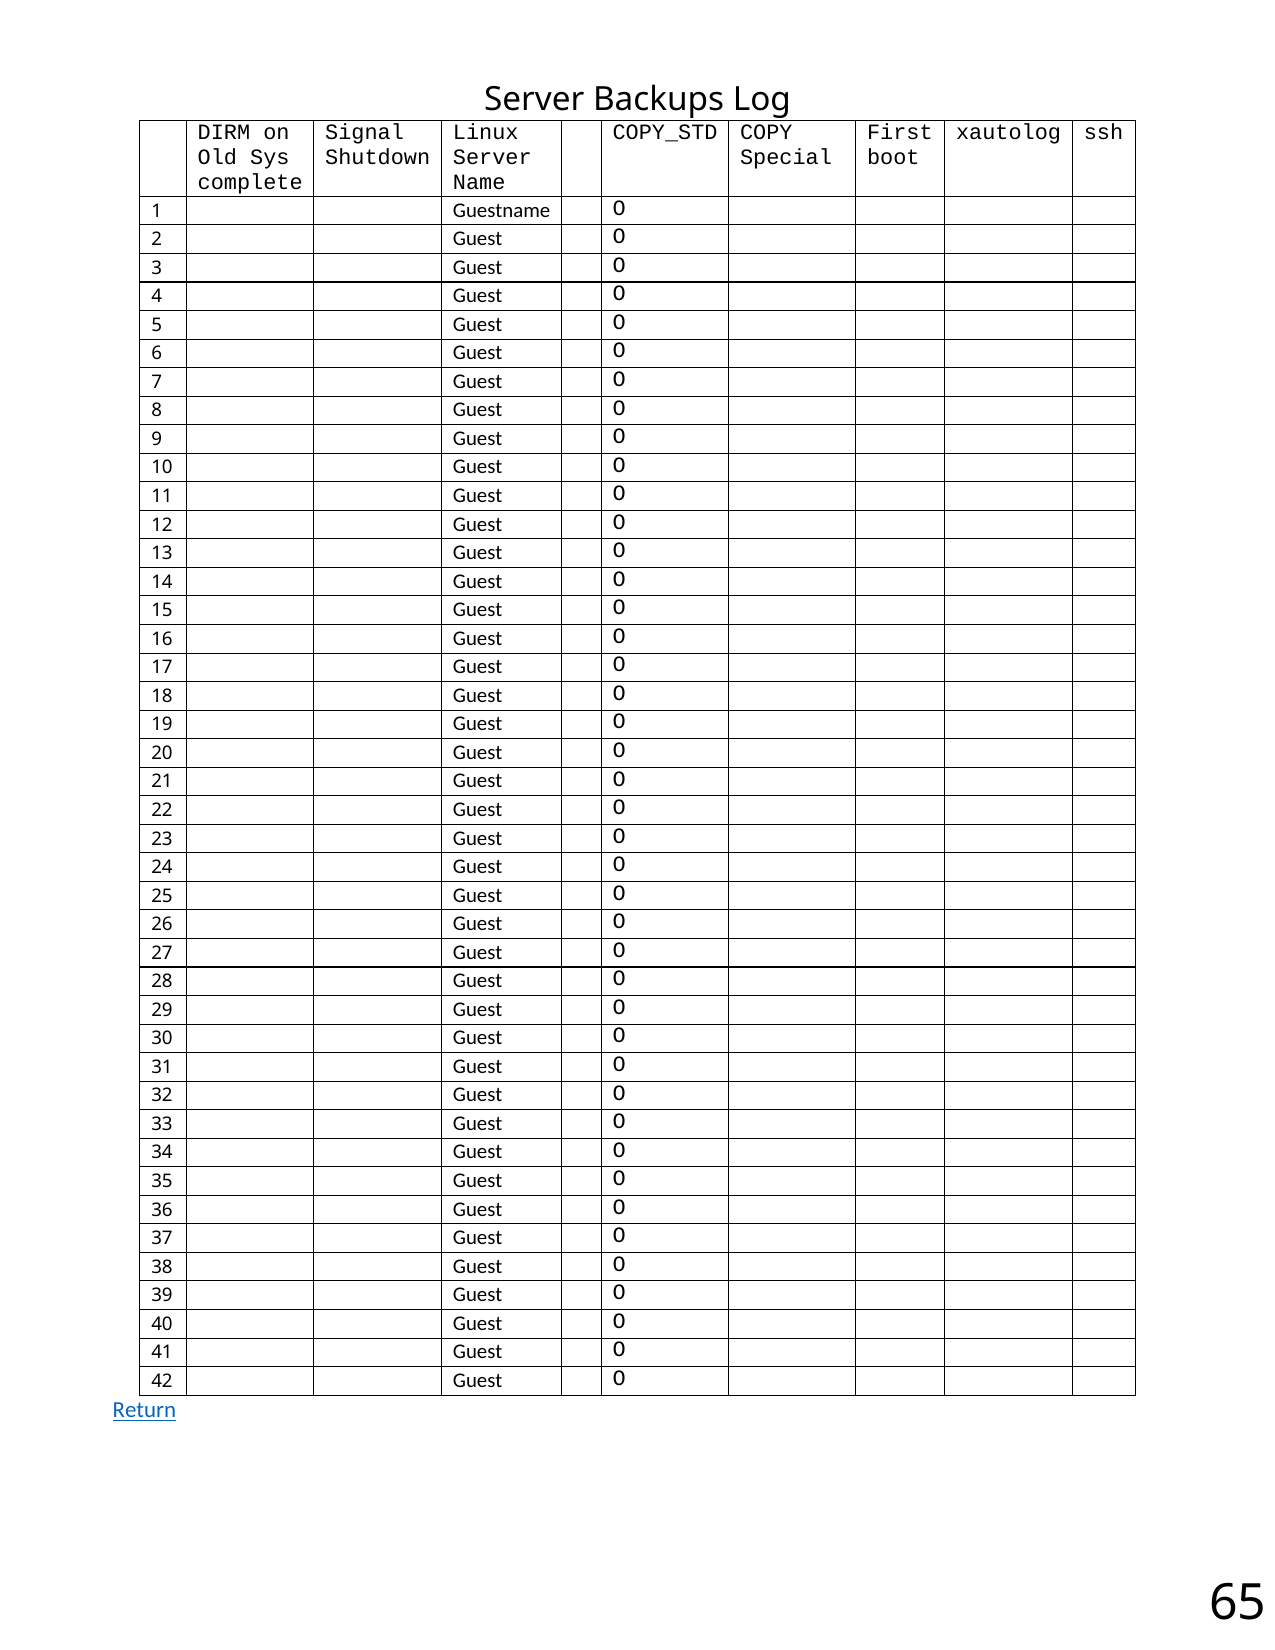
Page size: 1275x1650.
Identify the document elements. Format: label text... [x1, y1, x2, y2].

table_cell 34 [140, 1139, 186, 1166]
table_cell [945, 511, 1072, 538]
table_cell [187, 454, 313, 481]
table_cell [945, 1110, 1072, 1138]
table_cell 27 [140, 939, 186, 966]
table_cell [856, 996, 944, 1023]
table_cell [729, 225, 855, 253]
table_cell 13 [140, 539, 186, 567]
table_cell [945, 1224, 1072, 1252]
table_cell [314, 711, 441, 738]
table_cell Guest [442, 853, 561, 881]
table_cell [187, 768, 313, 795]
table_cell [945, 1139, 1072, 1166]
table_cell [314, 1339, 441, 1366]
table_cell [1073, 539, 1135, 567]
table_cell [562, 654, 601, 681]
table_cell 42 [140, 1367, 186, 1394]
table_cell [729, 625, 855, 652]
table_cell [1073, 1082, 1135, 1109]
table_cell [187, 511, 313, 538]
table_cell [314, 425, 441, 453]
table_cell [856, 1196, 944, 1223]
table_cell [1073, 1281, 1135, 1309]
table_cell [314, 397, 441, 424]
table_cell [945, 853, 1072, 881]
table_cell [729, 1253, 855, 1280]
table_cell O [602, 1167, 728, 1195]
table_cell [562, 625, 601, 652]
table_cell O [602, 825, 728, 852]
table_cell [1073, 768, 1135, 795]
table_cell [729, 1082, 855, 1109]
table_cell Guest [442, 682, 561, 709]
table_cell Guest [442, 397, 561, 424]
table_cell O [602, 1139, 728, 1166]
table_cell [945, 796, 1072, 824]
table_cell [1073, 654, 1135, 681]
table_cell [314, 340, 441, 367]
table_cell [187, 197, 313, 224]
table_cell [945, 283, 1072, 310]
table_cell [187, 596, 313, 624]
table_cell Guest [442, 311, 561, 338]
table_cell [1073, 482, 1135, 510]
table_cell [1073, 311, 1135, 338]
table_cell O [602, 482, 728, 510]
table_cell [314, 1224, 441, 1252]
table_cell [1073, 796, 1135, 824]
table_cell [856, 768, 944, 795]
table_cell [1073, 968, 1135, 995]
table_cell [729, 425, 855, 453]
table_cell 8 [140, 397, 186, 424]
table_cell [314, 254, 441, 281]
table_cell [945, 482, 1072, 510]
table_cell [856, 711, 944, 738]
table_cell [187, 1339, 313, 1366]
table_cell Guest [442, 1053, 561, 1081]
table_cell [314, 1025, 441, 1052]
table_header [140, 121, 186, 196]
table_cell O [602, 996, 728, 1023]
table_cell [856, 454, 944, 481]
table_cell [314, 939, 441, 966]
table_cell 28 [140, 968, 186, 995]
table_cell O [602, 796, 728, 824]
table_cell [856, 1110, 944, 1138]
table_cell 17 [140, 654, 186, 681]
table_cell Guest [442, 568, 561, 595]
table_cell [562, 1082, 601, 1109]
table_cell [945, 711, 1072, 738]
table_cell 41 [140, 1339, 186, 1366]
table_cell [187, 1310, 313, 1337]
table_cell [856, 853, 944, 881]
table_cell Guest [442, 968, 561, 995]
table_cell Guest [442, 1139, 561, 1166]
table_cell [856, 482, 944, 510]
table_cell [187, 853, 313, 881]
table_cell [945, 1167, 1072, 1195]
table_cell 7 [140, 368, 186, 396]
table_cell [856, 1139, 944, 1166]
table_cell Guestname [442, 197, 561, 224]
list Return [112, 1396, 1200, 1424]
table_cell [945, 825, 1072, 852]
table_cell 4 [140, 283, 186, 310]
table_cell [729, 1167, 855, 1195]
table_cell [1073, 1139, 1135, 1166]
table_cell [314, 825, 441, 852]
table_cell [945, 340, 1072, 367]
table_cell Guest [442, 654, 561, 681]
table_cell [856, 910, 944, 938]
table_header xautolog [945, 121, 1072, 196]
table_cell [187, 882, 313, 909]
table_cell [187, 311, 313, 338]
table_cell [314, 682, 441, 709]
table_cell 18 [140, 682, 186, 709]
table_cell [856, 397, 944, 424]
table_cell [1073, 1167, 1135, 1195]
table_cell [856, 939, 944, 966]
table_cell Guest [442, 1167, 561, 1195]
table_cell O [602, 454, 728, 481]
table_cell [729, 1339, 855, 1366]
table_cell O [602, 711, 728, 738]
table_cell [729, 1110, 855, 1138]
table_cell [945, 1310, 1072, 1337]
table_cell [945, 1253, 1072, 1280]
table_cell Guest [442, 482, 561, 510]
table_cell [314, 482, 441, 510]
table_cell [945, 1025, 1072, 1052]
table_cell [729, 939, 855, 966]
table_cell [1073, 197, 1135, 224]
table_cell 29 [140, 996, 186, 1023]
table_cell 30 [140, 1025, 186, 1052]
table_cell [314, 454, 441, 481]
table_cell [856, 511, 944, 538]
table_cell O [602, 1253, 728, 1280]
table_cell [1073, 596, 1135, 624]
table_cell [562, 197, 601, 224]
table_cell [729, 796, 855, 824]
table_cell [856, 882, 944, 909]
table_cell [187, 796, 313, 824]
table_cell [856, 197, 944, 224]
table_cell O [602, 368, 728, 396]
table_cell O [602, 882, 728, 909]
table_cell [562, 254, 601, 281]
table_cell [856, 1167, 944, 1195]
table_cell [945, 539, 1072, 567]
table_cell [187, 1110, 313, 1138]
table_cell [562, 596, 601, 624]
table_cell Guest [442, 1025, 561, 1052]
table_cell 33 [140, 1110, 186, 1138]
table_cell 37 [140, 1224, 186, 1252]
table_cell [729, 482, 855, 510]
table_cell [187, 1281, 313, 1309]
table_cell [1073, 1053, 1135, 1081]
table_cell [856, 654, 944, 681]
table_cell 24 [140, 853, 186, 881]
table_cell O [602, 853, 728, 881]
table_cell [856, 225, 944, 253]
table_cell [187, 939, 313, 966]
table_cell 9 [140, 425, 186, 453]
table_cell [187, 425, 313, 453]
table_cell [562, 796, 601, 824]
table_cell [314, 197, 441, 224]
table_cell O [602, 283, 728, 310]
table_header DIRM on Old Sys complete [187, 121, 313, 196]
table_cell [856, 1053, 944, 1081]
table_cell [945, 225, 1072, 253]
table_cell [945, 1281, 1072, 1309]
table_cell [856, 1253, 944, 1280]
table_cell [314, 654, 441, 681]
table_cell [314, 511, 441, 538]
table_cell Guest [442, 454, 561, 481]
table_cell [562, 1110, 601, 1138]
table_cell [1073, 425, 1135, 453]
table_cell [729, 1367, 855, 1394]
table_cell [314, 311, 441, 338]
table_cell [729, 1025, 855, 1052]
table_cell 12 [140, 511, 186, 538]
table_cell [562, 711, 601, 738]
table_cell [562, 853, 601, 881]
table_cell [1073, 254, 1135, 281]
table_cell [729, 1224, 855, 1252]
table_cell [1073, 1310, 1135, 1337]
table_cell [562, 368, 601, 396]
table_cell Guest [442, 1110, 561, 1138]
table_cell Guest [442, 254, 561, 281]
table_cell [187, 340, 313, 367]
table_cell 36 [140, 1196, 186, 1223]
table_cell O [602, 910, 728, 938]
table_cell [856, 254, 944, 281]
table_cell [856, 1339, 944, 1366]
table_cell [562, 397, 601, 424]
table_cell [1073, 1110, 1135, 1138]
table_cell Guest [442, 1082, 561, 1109]
table_cell [729, 397, 855, 424]
table_cell [187, 1167, 313, 1195]
table_header COPY Special [729, 121, 855, 196]
table_cell [856, 1367, 944, 1394]
table_cell [945, 882, 1072, 909]
table_cell [1073, 1025, 1135, 1052]
table_cell [729, 1281, 855, 1309]
table_cell [562, 882, 601, 909]
table_cell O [602, 1025, 728, 1052]
table_cell Guest [442, 1339, 561, 1366]
table_cell [314, 768, 441, 795]
table_cell 22 [140, 796, 186, 824]
table_cell [1073, 1253, 1135, 1280]
table_cell 25 [140, 882, 186, 909]
table_cell [856, 625, 944, 652]
table_cell Guest [442, 425, 561, 453]
table_cell [1073, 996, 1135, 1023]
table_cell [856, 825, 944, 852]
table_cell [729, 654, 855, 681]
table_cell [729, 768, 855, 795]
table_cell O [602, 1110, 728, 1138]
table_cell [314, 996, 441, 1023]
table_cell [187, 825, 313, 852]
table_cell 26 [140, 910, 186, 938]
table_cell [945, 910, 1072, 938]
table_cell [562, 1253, 601, 1280]
table_cell [945, 596, 1072, 624]
table_cell [945, 1082, 1072, 1109]
table_cell 23 [140, 825, 186, 852]
table_cell [945, 197, 1072, 224]
table_cell [1073, 853, 1135, 881]
table_cell [314, 1281, 441, 1309]
table_cell [562, 1310, 601, 1337]
table_cell [562, 739, 601, 767]
table_cell [562, 283, 601, 310]
table_cell [562, 1025, 601, 1052]
table_cell [729, 568, 855, 595]
table_cell [562, 425, 601, 453]
table_cell O [602, 1339, 728, 1366]
table_cell [187, 368, 313, 396]
table_cell Guest [442, 939, 561, 966]
table_cell O [602, 225, 728, 253]
table_cell Guest [442, 1196, 561, 1223]
table_cell [314, 796, 441, 824]
table_cell O [602, 1281, 728, 1309]
table_cell [729, 825, 855, 852]
table_cell Guest [442, 996, 561, 1023]
table_cell [729, 910, 855, 938]
table_cell [729, 853, 855, 881]
table_cell O [602, 654, 728, 681]
table_cell [562, 340, 601, 367]
table_cell [562, 1224, 601, 1252]
table_cell 20 [140, 739, 186, 767]
table_cell [856, 368, 944, 396]
table_cell [187, 482, 313, 510]
table_cell [856, 1082, 944, 1109]
table_cell [945, 1367, 1072, 1394]
table_cell [856, 682, 944, 709]
table_cell Guest [442, 596, 561, 624]
table_cell [856, 1281, 944, 1309]
table_cell O [602, 1310, 728, 1337]
table_cell [1073, 1196, 1135, 1223]
table_cell [187, 910, 313, 938]
table_cell [314, 225, 441, 253]
table_cell [856, 739, 944, 767]
table_cell [1073, 1224, 1135, 1252]
table_cell [562, 1139, 601, 1166]
table_cell [945, 996, 1072, 1023]
table_cell [856, 1025, 944, 1052]
table_cell [945, 1196, 1072, 1223]
table_cell Guest [442, 711, 561, 738]
table_cell [187, 1196, 313, 1223]
table_cell [945, 1339, 1072, 1366]
table_cell O [602, 340, 728, 367]
table_cell O [602, 939, 728, 966]
table_cell O [602, 1082, 728, 1109]
table_cell [1073, 825, 1135, 852]
table_cell [562, 311, 601, 338]
table_cell [562, 225, 601, 253]
table_cell [856, 283, 944, 310]
table_cell [856, 596, 944, 624]
table_cell [945, 368, 1072, 396]
table_cell O [602, 1224, 728, 1252]
table_header ssh [1073, 121, 1135, 196]
table_cell [729, 1196, 855, 1223]
table_cell O [602, 596, 728, 624]
table_cell Guest [442, 368, 561, 396]
table_cell [729, 1310, 855, 1337]
table_cell [729, 968, 855, 995]
table_cell [856, 796, 944, 824]
table_cell Guest [442, 1281, 561, 1309]
table_cell [187, 682, 313, 709]
table_cell [729, 996, 855, 1023]
table_cell [314, 1310, 441, 1337]
table_header [562, 121, 601, 196]
table_cell [314, 968, 441, 995]
table_cell 6 [140, 340, 186, 367]
table_cell [856, 425, 944, 453]
table_cell [945, 625, 1072, 652]
table_cell [729, 711, 855, 738]
table_cell O [602, 197, 728, 224]
table_cell 10 [140, 454, 186, 481]
table_cell [729, 311, 855, 338]
table_cell [945, 968, 1072, 995]
table_cell [187, 1053, 313, 1081]
table_cell [314, 739, 441, 767]
table_cell Guest [442, 739, 561, 767]
table_cell [187, 739, 313, 767]
table_cell [314, 368, 441, 396]
table_cell [1073, 225, 1135, 253]
table_cell Guest [442, 1224, 561, 1252]
table_cell [314, 853, 441, 881]
table_cell [729, 539, 855, 567]
table_cell [314, 539, 441, 567]
table_cell [187, 996, 313, 1023]
table_cell [945, 1053, 1072, 1081]
table_cell O [602, 425, 728, 453]
table_cell O [602, 768, 728, 795]
table_cell [187, 625, 313, 652]
table_cell O [602, 254, 728, 281]
table_cell [187, 1025, 313, 1052]
table_cell [945, 311, 1072, 338]
table_cell [1073, 739, 1135, 767]
table_cell [1073, 340, 1135, 367]
table_cell [562, 539, 601, 567]
table_cell 38 [140, 1253, 186, 1280]
table_cell [856, 311, 944, 338]
table_cell [729, 739, 855, 767]
table_cell Guest [442, 1310, 561, 1337]
table_cell 39 [140, 1281, 186, 1309]
table_cell O [602, 568, 728, 595]
table_cell [562, 1281, 601, 1309]
table_cell 5 [140, 311, 186, 338]
table_cell [314, 1367, 441, 1394]
table_cell Guest [442, 796, 561, 824]
table_cell [562, 1196, 601, 1223]
table_cell 14 [140, 568, 186, 595]
table_cell O [602, 1367, 728, 1394]
table_cell [187, 283, 313, 310]
table_cell O [602, 539, 728, 567]
table_header Signal Shutdown [314, 121, 441, 196]
table_cell [187, 397, 313, 424]
table_cell [945, 454, 1072, 481]
table_cell [562, 1367, 601, 1394]
table_cell [856, 968, 944, 995]
table_cell [314, 1167, 441, 1195]
table_cell [729, 511, 855, 538]
table_cell [314, 283, 441, 310]
table_cell O [602, 1053, 728, 1081]
table_cell [314, 1110, 441, 1138]
table_cell [856, 1310, 944, 1337]
table_cell [562, 482, 601, 510]
table_cell 3 [140, 254, 186, 281]
table_cell [562, 454, 601, 481]
table_cell [562, 968, 601, 995]
table_cell [187, 1253, 313, 1280]
table_cell [1073, 397, 1135, 424]
table_cell [945, 397, 1072, 424]
table_cell [729, 197, 855, 224]
table_cell [314, 596, 441, 624]
table_cell [187, 254, 313, 281]
table_cell [856, 1224, 944, 1252]
table_cell Guest [442, 882, 561, 909]
table_cell Guest [442, 1367, 561, 1394]
table_cell [856, 568, 944, 595]
table_cell Guest [442, 340, 561, 367]
table_cell [187, 654, 313, 681]
table_cell [314, 1082, 441, 1109]
table_cell [729, 882, 855, 909]
table_cell [562, 511, 601, 538]
table_cell [187, 1367, 313, 1394]
table_cell O [602, 397, 728, 424]
table_header First boot [856, 121, 944, 196]
table_cell Guest [442, 511, 561, 538]
table_cell [562, 910, 601, 938]
table_cell [314, 568, 441, 595]
table_cell [729, 454, 855, 481]
table_cell [1073, 511, 1135, 538]
table_cell [562, 939, 601, 966]
table_header Linux Server Name [442, 121, 561, 196]
table_cell [314, 1196, 441, 1223]
table_cell [314, 1253, 441, 1280]
table_cell [187, 568, 313, 595]
table_cell [945, 939, 1072, 966]
table_cell [729, 1139, 855, 1166]
table_cell O [602, 1196, 728, 1223]
table_cell Guest [442, 225, 561, 253]
table_cell [729, 254, 855, 281]
table_cell [562, 768, 601, 795]
table_cell [729, 283, 855, 310]
table_cell [187, 968, 313, 995]
table_cell [945, 768, 1072, 795]
table_cell O [602, 511, 728, 538]
table_cell 21 [140, 768, 186, 795]
text Server Backups Log [75, 75, 1200, 120]
table_cell 40 [140, 1310, 186, 1337]
table_cell [945, 739, 1072, 767]
table_cell [1073, 568, 1135, 595]
table_cell [1073, 625, 1135, 652]
table_cell [729, 368, 855, 396]
table_cell [314, 1053, 441, 1081]
table_cell [729, 340, 855, 367]
table_cell 1 [140, 197, 186, 224]
table_cell O [602, 311, 728, 338]
table_cell O [602, 682, 728, 709]
table_cell [314, 1139, 441, 1166]
table_cell [562, 1053, 601, 1081]
table_cell [856, 340, 944, 367]
table_cell [945, 682, 1072, 709]
table_cell Guest [442, 625, 561, 652]
table_cell [945, 254, 1072, 281]
table_cell [729, 596, 855, 624]
table_cell [562, 568, 601, 595]
table_cell 11 [140, 482, 186, 510]
table_cell [314, 910, 441, 938]
table_cell 2 [140, 225, 186, 253]
table_cell [1073, 283, 1135, 310]
table_cell 31 [140, 1053, 186, 1081]
table_cell [187, 225, 313, 253]
table_cell [314, 882, 441, 909]
table_cell [1073, 711, 1135, 738]
table_cell Guest [442, 283, 561, 310]
table_cell [187, 1224, 313, 1252]
table_cell [187, 711, 313, 738]
table_cell [314, 625, 441, 652]
table_cell 32 [140, 1082, 186, 1109]
table_cell [1073, 682, 1135, 709]
table_cell Guest [442, 1253, 561, 1280]
table_cell Guest [442, 825, 561, 852]
table_cell [187, 1139, 313, 1166]
table_cell O [602, 968, 728, 995]
table_cell [187, 1082, 313, 1109]
table_cell Guest [442, 768, 561, 795]
table_cell Guest [442, 539, 561, 567]
table_cell [187, 539, 313, 567]
table_cell [1073, 882, 1135, 909]
table_cell [945, 654, 1072, 681]
table_cell [945, 568, 1072, 595]
table_cell [1073, 939, 1135, 966]
table_cell [856, 539, 944, 567]
table_header COPY_STD [602, 121, 728, 196]
table_cell [1073, 454, 1135, 481]
table_cell 35 [140, 1167, 186, 1195]
table_cell [729, 1053, 855, 1081]
table_cell O [602, 625, 728, 652]
table_cell [562, 1339, 601, 1366]
table_cell [562, 1167, 601, 1195]
table_cell Guest [442, 910, 561, 938]
table_cell [945, 425, 1072, 453]
table_cell [1073, 910, 1135, 938]
table_cell 16 [140, 625, 186, 652]
table_cell [1073, 1339, 1135, 1366]
table_cell [562, 682, 601, 709]
table_cell O [602, 739, 728, 767]
table_cell 19 [140, 711, 186, 738]
table_cell [562, 996, 601, 1023]
table_cell 15 [140, 596, 186, 624]
table_cell [1073, 1367, 1135, 1394]
table_cell [562, 825, 601, 852]
table_cell [1073, 368, 1135, 396]
table_cell [729, 682, 855, 709]
